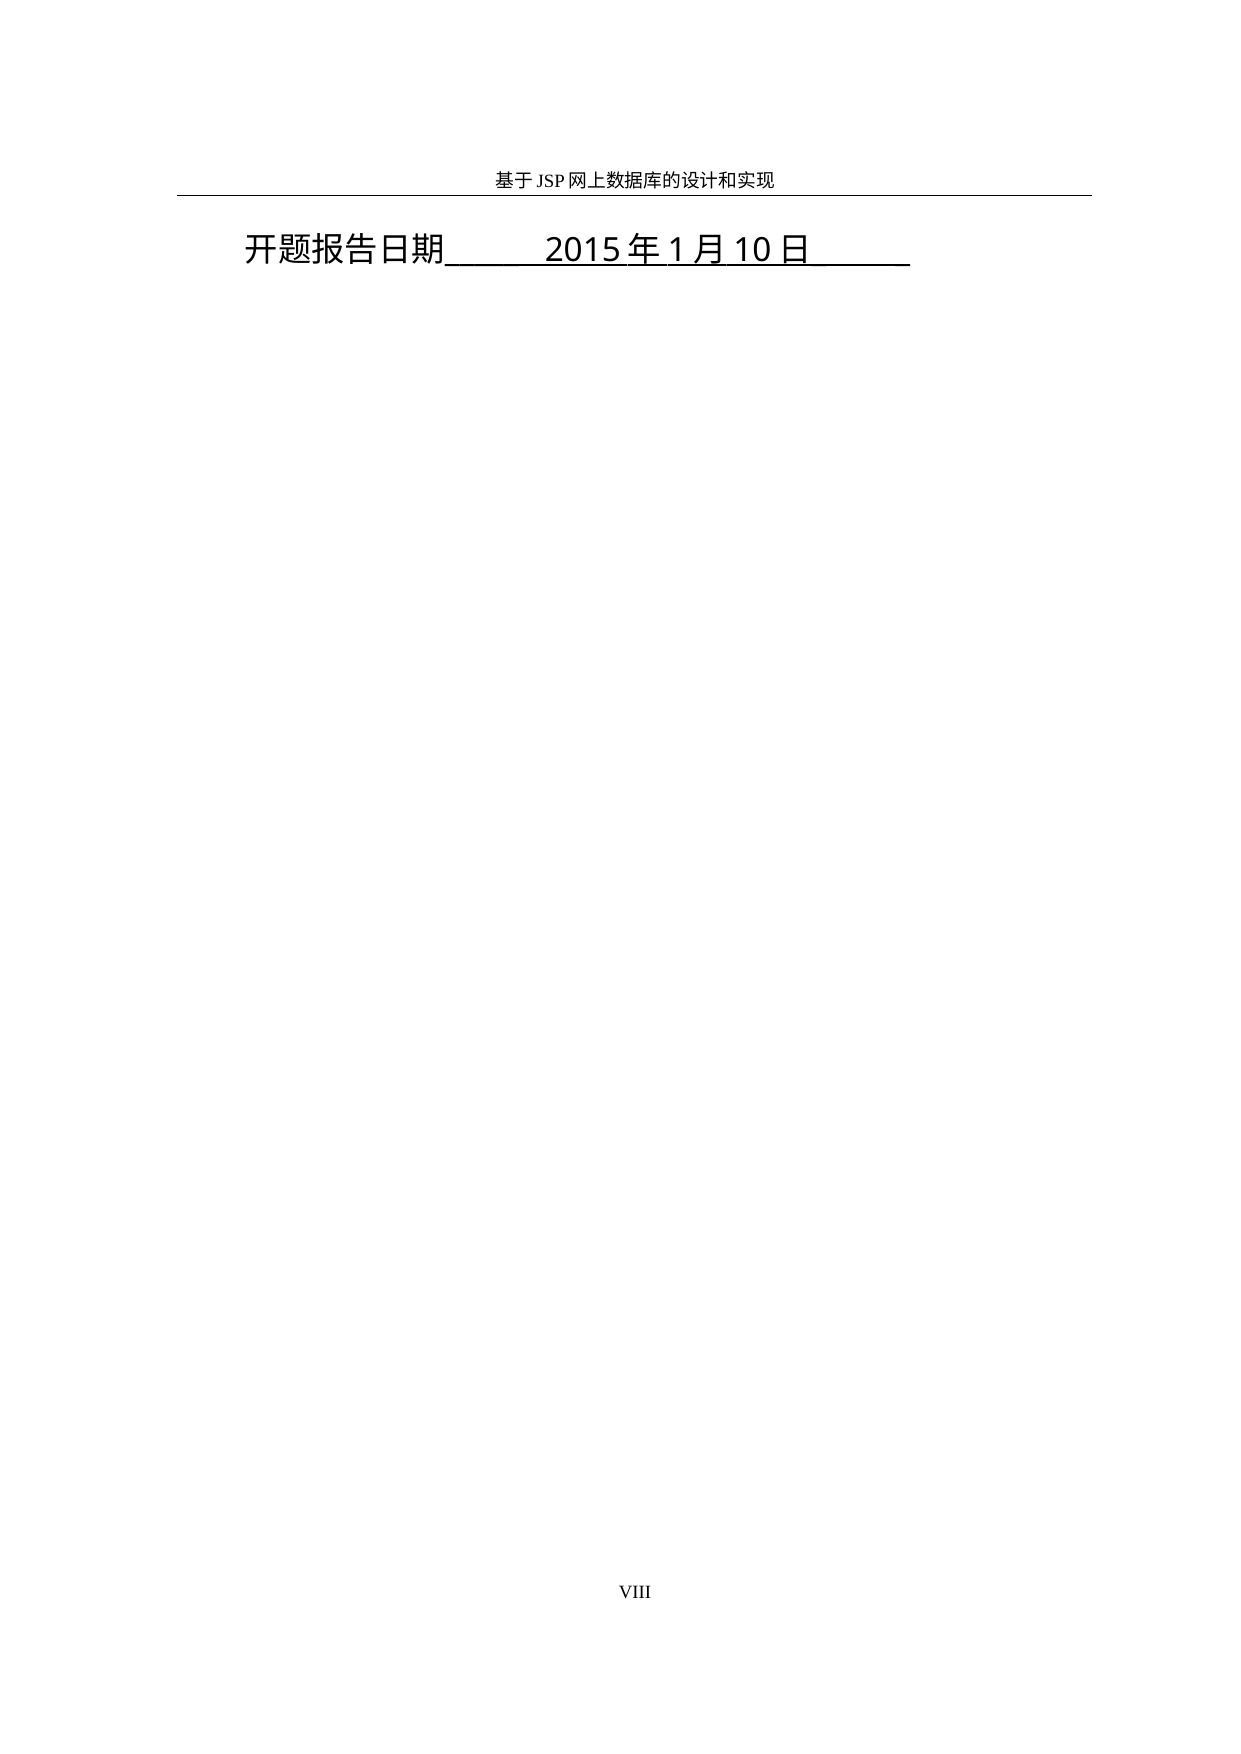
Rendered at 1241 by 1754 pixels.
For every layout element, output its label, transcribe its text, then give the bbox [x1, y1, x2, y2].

text 开题报告日期_____ 2015年1月10日_ _ [177, 213, 1092, 281]
